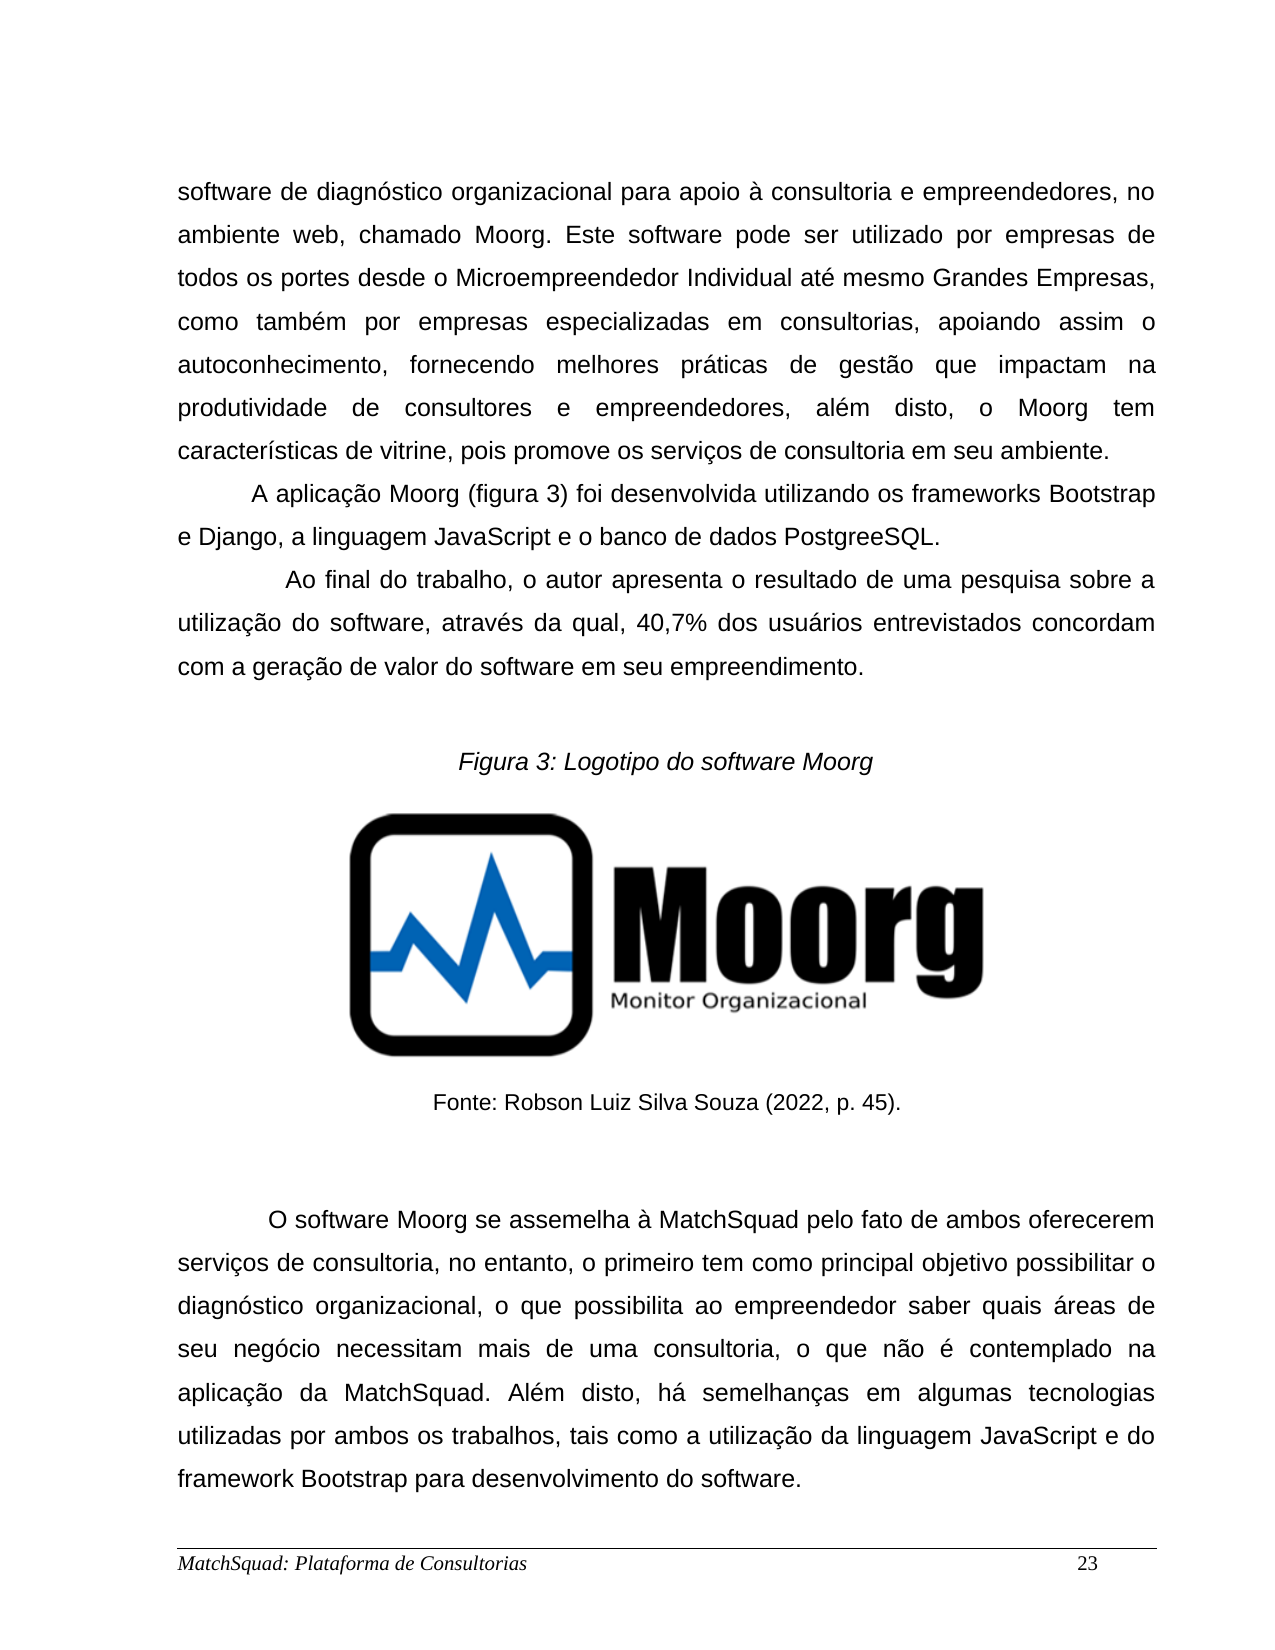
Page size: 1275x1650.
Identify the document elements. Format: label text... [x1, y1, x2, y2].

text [177, 177, 1157, 465]
text Ao final do trabalho, o autor apresenta o resultado de uma pesquisa sobre a utilização do software, através da qual, 40,7% dos usuários entrevistados concordam com a geração de valor do software em seu empreendimento. [177, 565, 1157, 680]
picture [334, 807, 1000, 1061]
text A aplicação Moorg (figura 3) foi desenvolvida utilizando os frameworks Bootstrap e Django, a linguagem JavaScript e o banco de dados PostgreeSQL. [177, 479, 1157, 551]
text O software Moorg se assemelha à MatchSquad pelo fato de ambos oferecerem serviços de consultoria, no entanto, o primeiro tem como principal objetivo possibilitar o diagnóstico organizacional, o que possibilita ao empreendedor saber quais áreas de seu negócio necessitam mais de uma consultoria, o que não é contemplado na aplicação da MatchSquad. Além disto, há semelhanças em algumas tecnologias utilizadas por ambos os trabalhos, tais como a utilização da linguagem JavaScript e do framework Bootstrap para desenvolvimento do software. [177, 1205, 1157, 1493]
text Figura 3: Logotipo do software Moorg [177, 747, 1157, 776]
text Fonte: Robson Luiz Silva Souza (2022, p. 45). [177, 1089, 1157, 1116]
